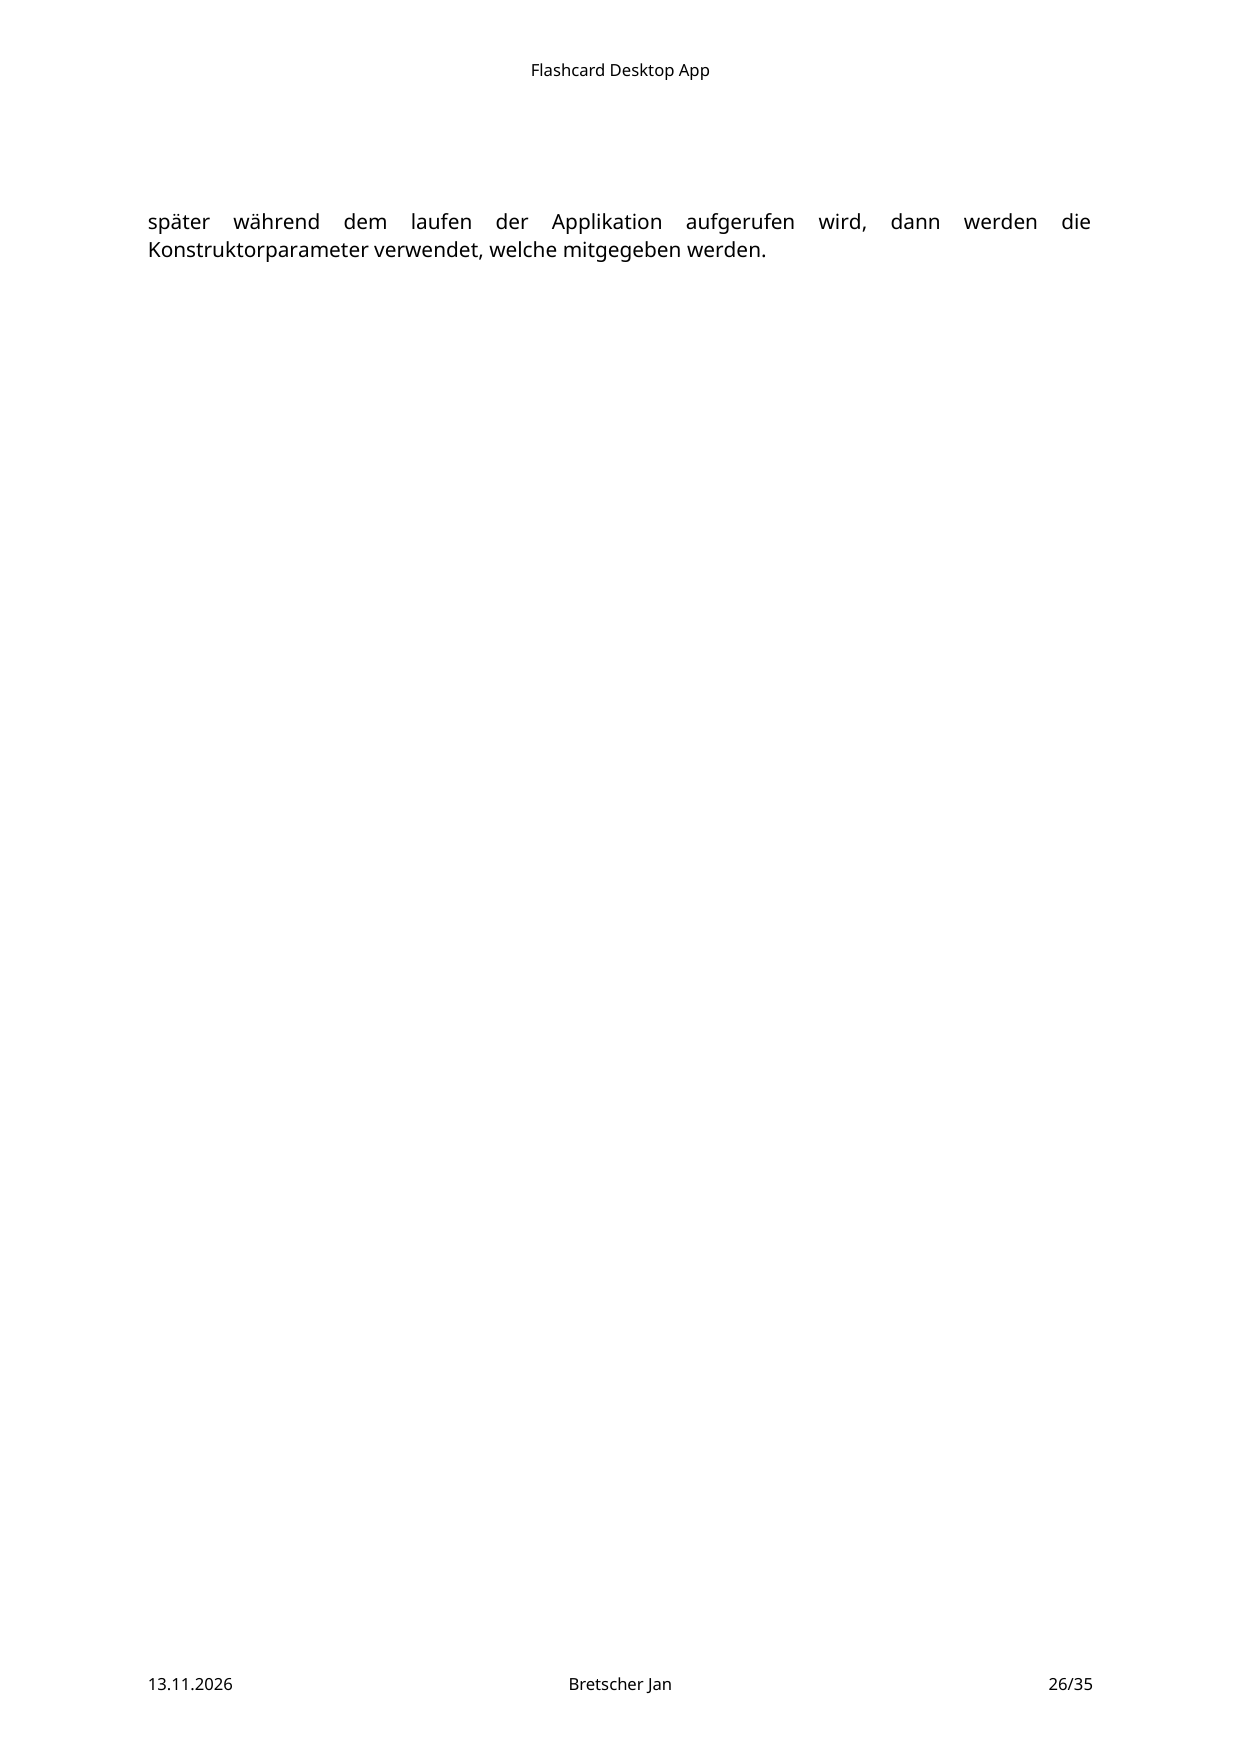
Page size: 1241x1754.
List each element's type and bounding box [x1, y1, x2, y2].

text [148, 207, 1092, 264]
